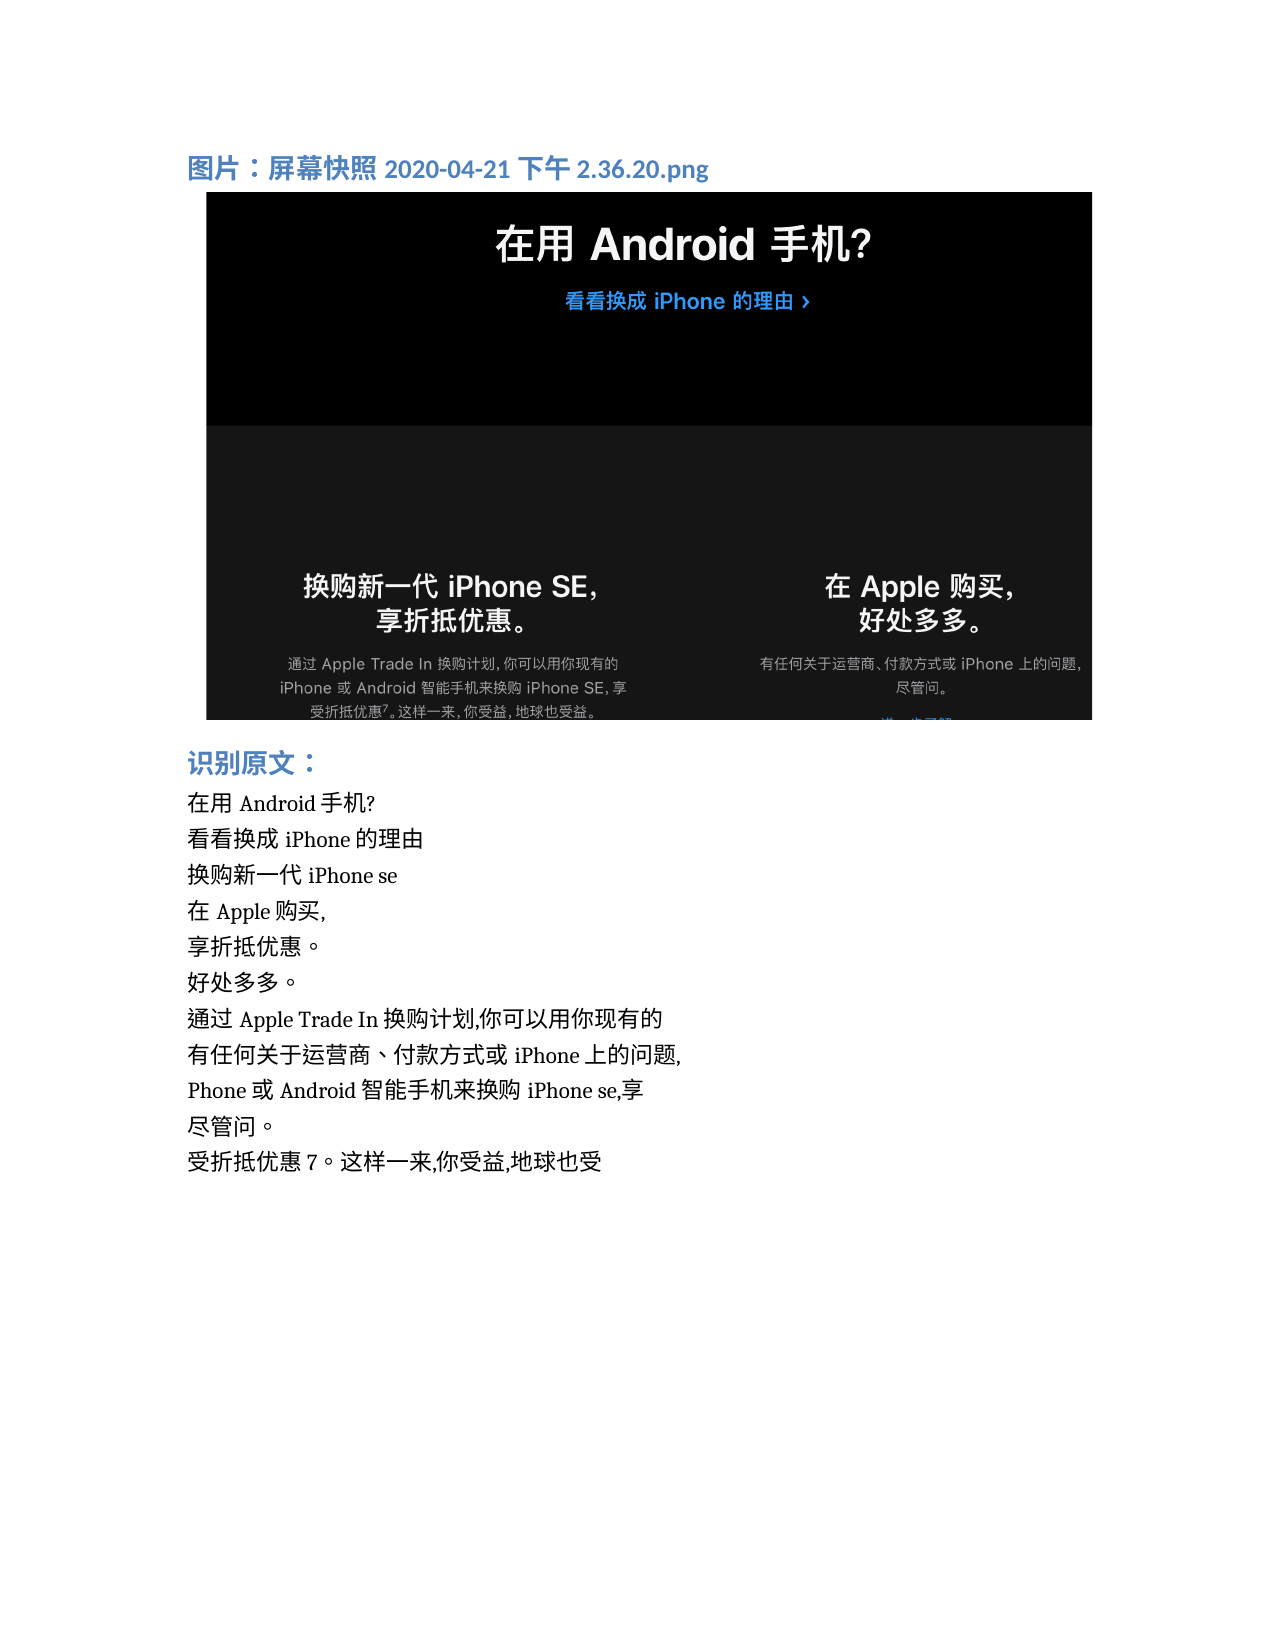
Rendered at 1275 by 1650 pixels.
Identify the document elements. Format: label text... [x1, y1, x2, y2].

subtitle 识别原文： [187, 744, 1087, 781]
subtitle 图片：屏幕快照 2020-04-21 下午2.36.20.png [187, 150, 1087, 187]
text 在用 Android手机? 看看换成 iPhone的理由 换购新一代 iPhone se 在 Apple购买, 享折抵优惠。 好处多多。 通过 Apple Trade In换购计划,你可以用你现有的 有任何关于运营商、付款方式或 iPhone上的问题, Phone或 Android智能手机来换购 iPhone se,享 尽管问。 受折抵优惠7。这样一来,你受益,地球也受 [187, 787, 1087, 1208]
picture [206, 192, 1093, 720]
